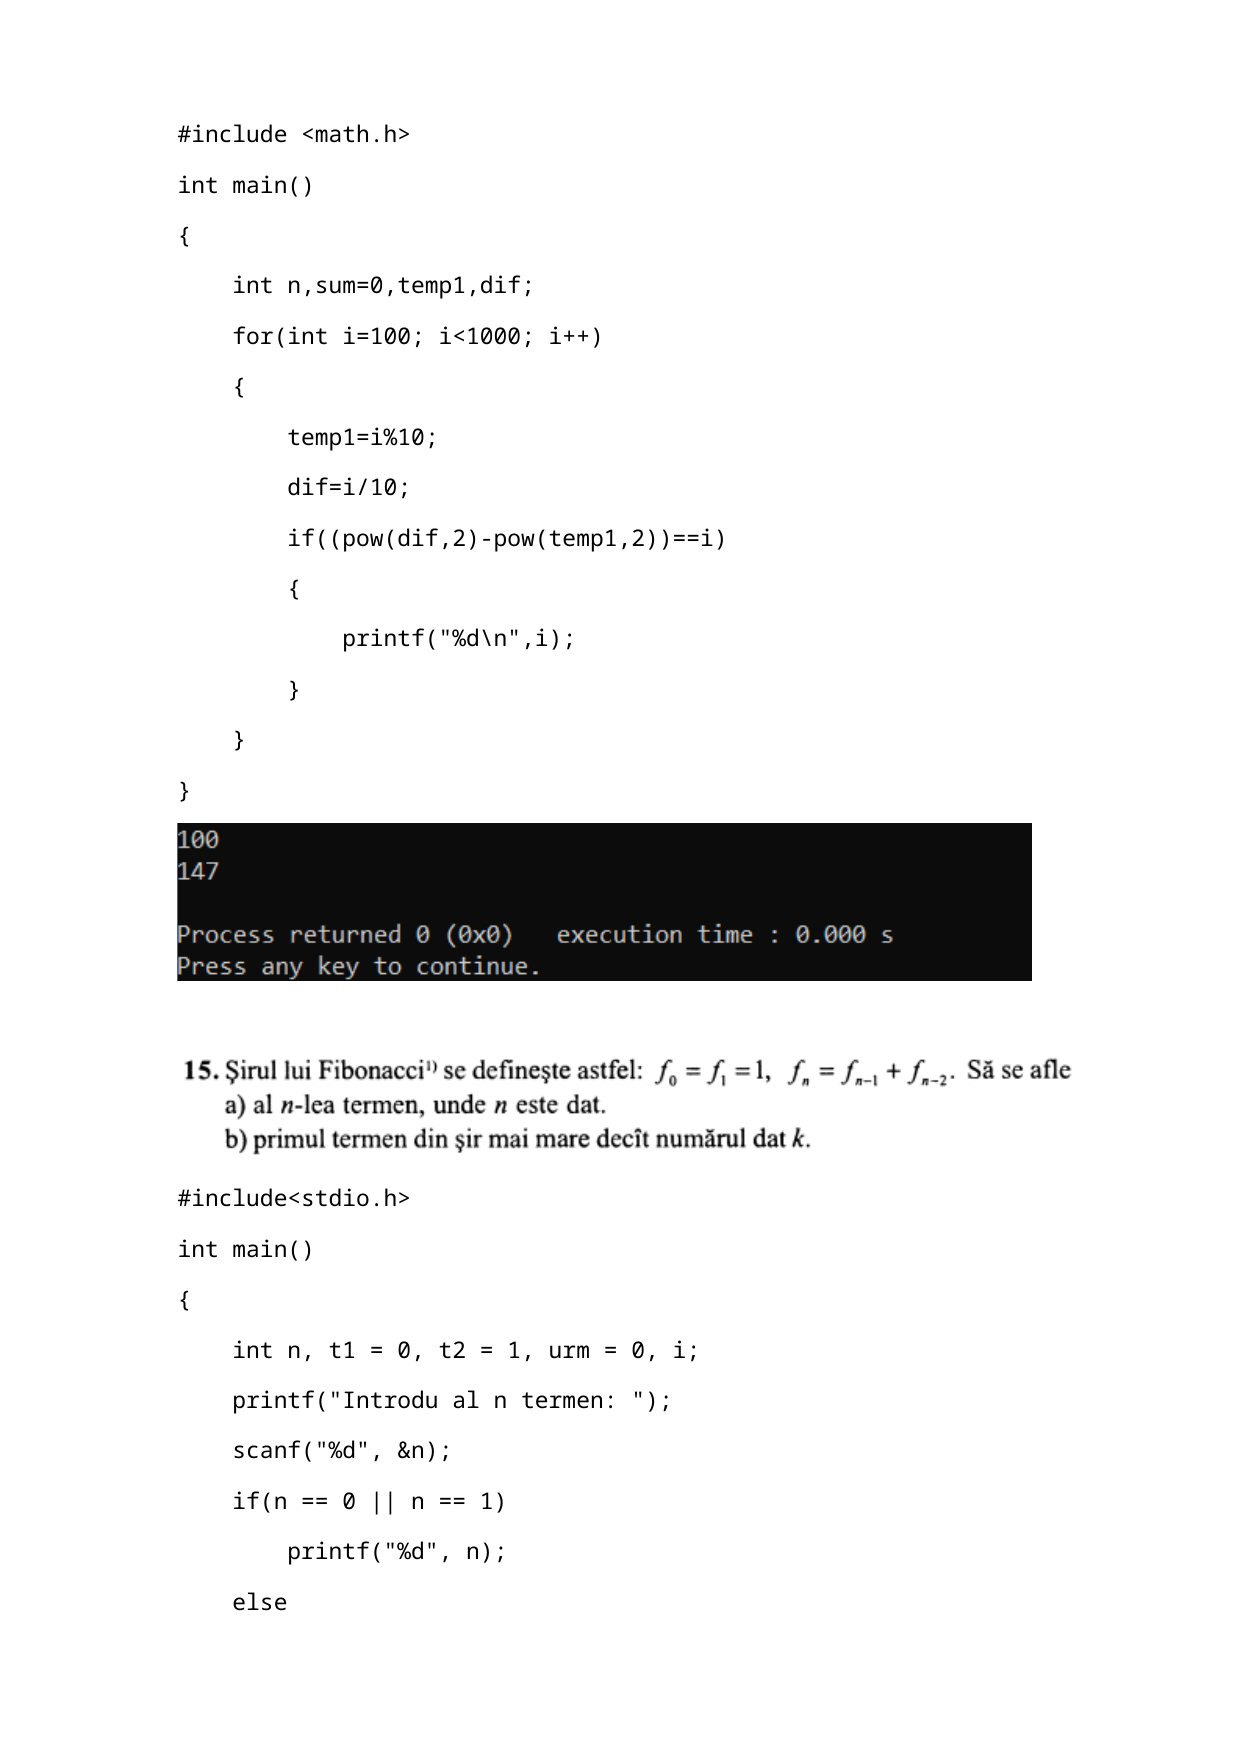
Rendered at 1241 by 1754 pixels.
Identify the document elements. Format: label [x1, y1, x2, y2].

picture [177, 1049, 1073, 1164]
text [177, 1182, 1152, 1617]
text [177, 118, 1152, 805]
picture [177, 823, 1032, 981]
